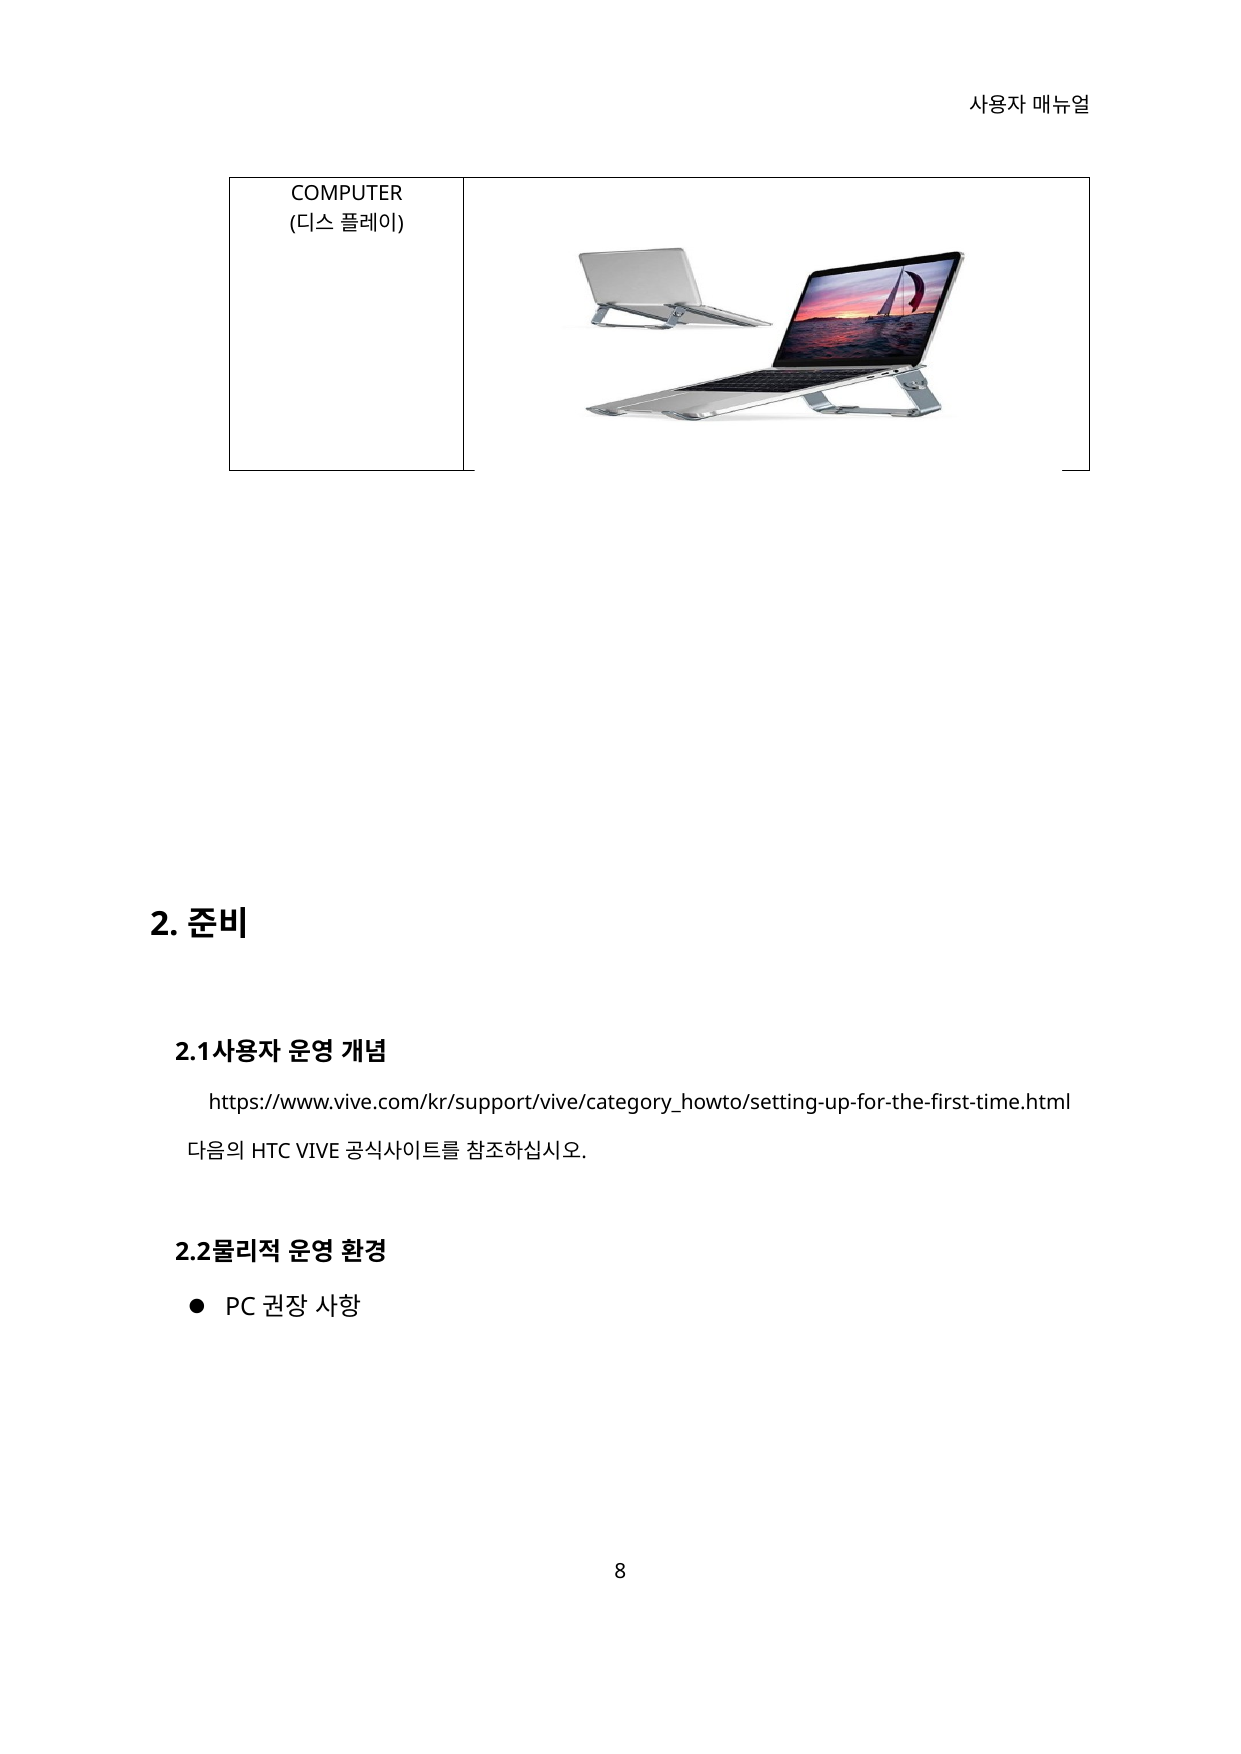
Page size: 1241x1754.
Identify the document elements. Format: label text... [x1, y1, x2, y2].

list 사용자 운영 개념 [175, 1031, 1090, 1068]
list 다음의 HTC VIVE 공식사이트를 참조하십시오. [187, 1134, 1090, 1165]
text 2. 준비 [150, 897, 1090, 945]
table_cell [464, 178, 474, 470]
list PC 권장 사항 [187, 1287, 1090, 1323]
list 물리적 운영 환경 [175, 1231, 1090, 1267]
list https://www.vive.com/kr/support/vive/category_howto/setting-up-for-the-first-time.html [187, 1087, 1090, 1116]
table_cell COMPUTER (디스 플레이) [230, 178, 463, 470]
picture [474, 178, 1063, 471]
table_cell [1063, 178, 1089, 470]
